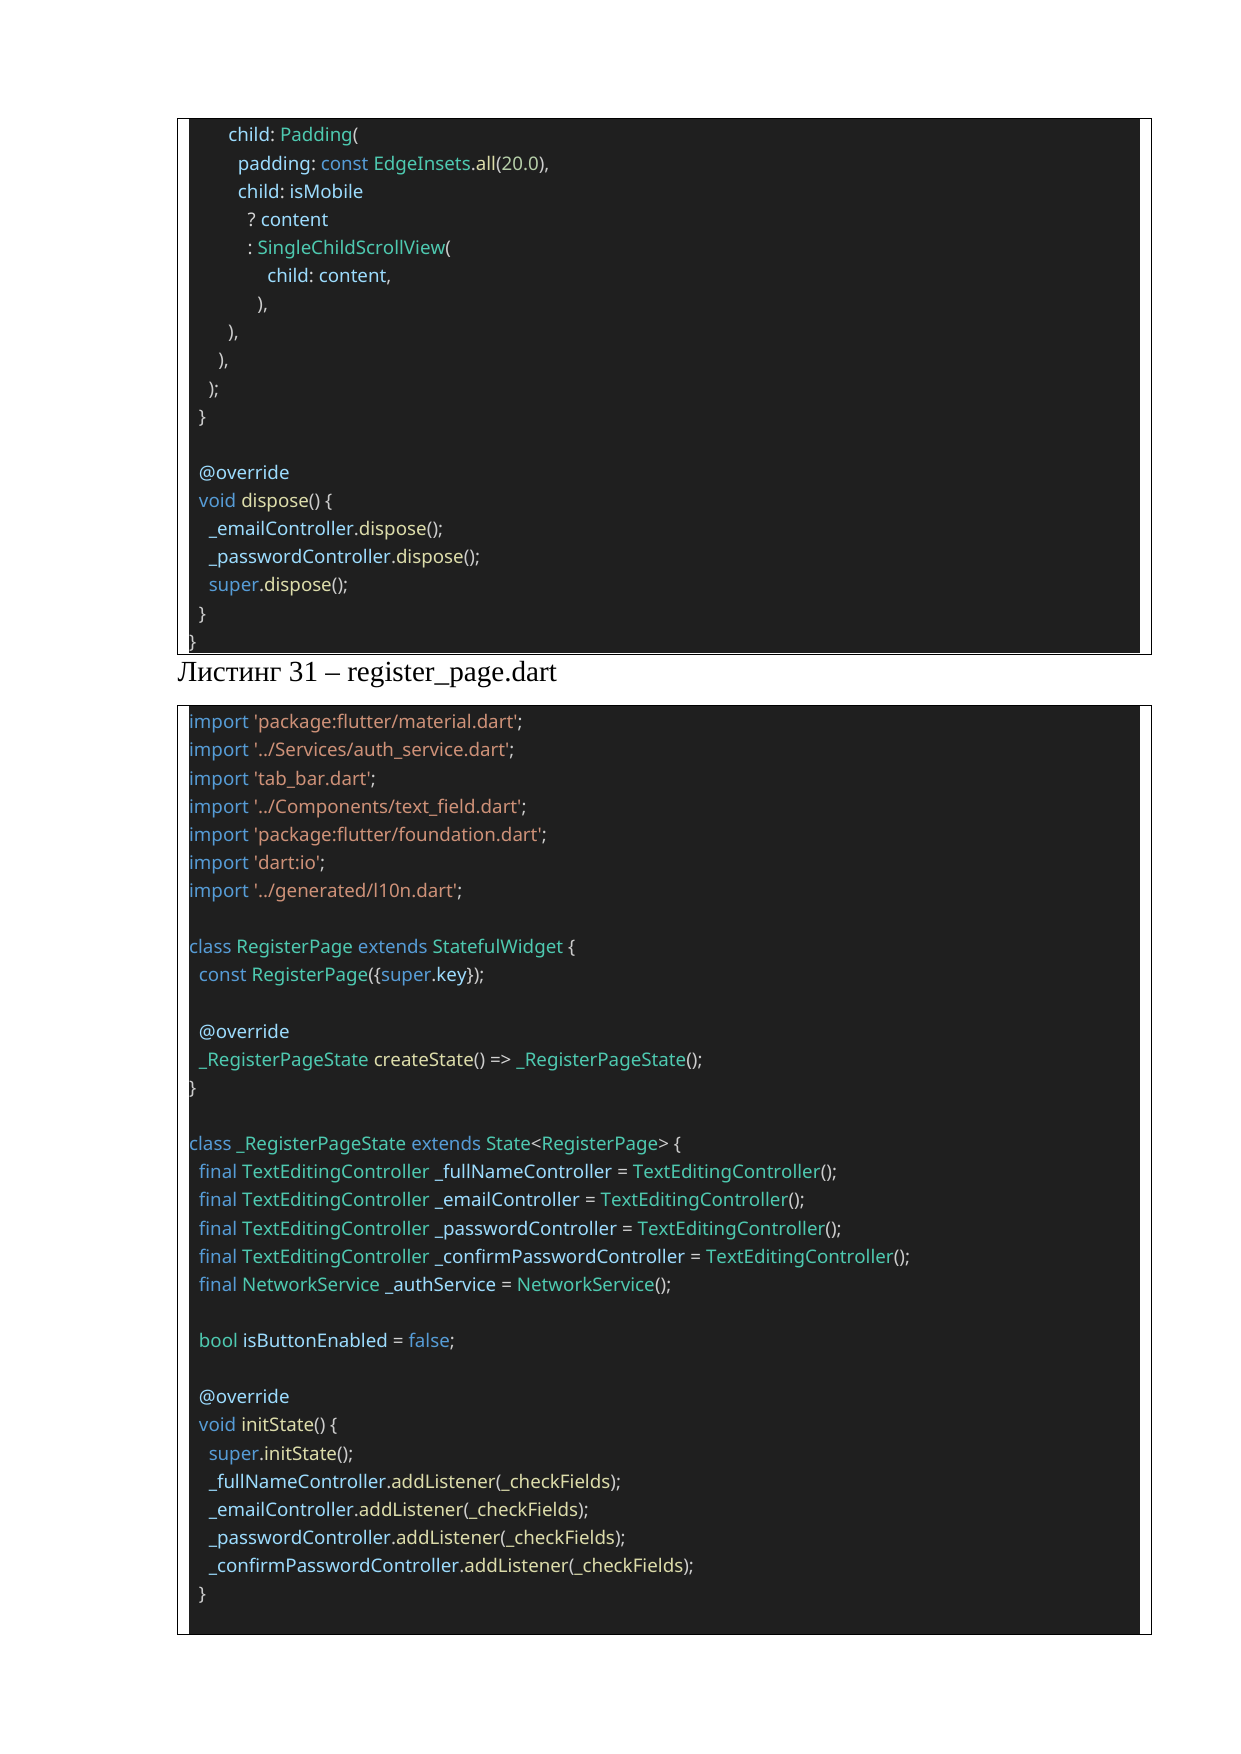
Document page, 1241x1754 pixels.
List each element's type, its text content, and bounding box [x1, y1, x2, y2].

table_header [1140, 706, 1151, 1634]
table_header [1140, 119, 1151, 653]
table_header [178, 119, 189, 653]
text Листинг 31 – register_page.dart [177, 655, 1152, 688]
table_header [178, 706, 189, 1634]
